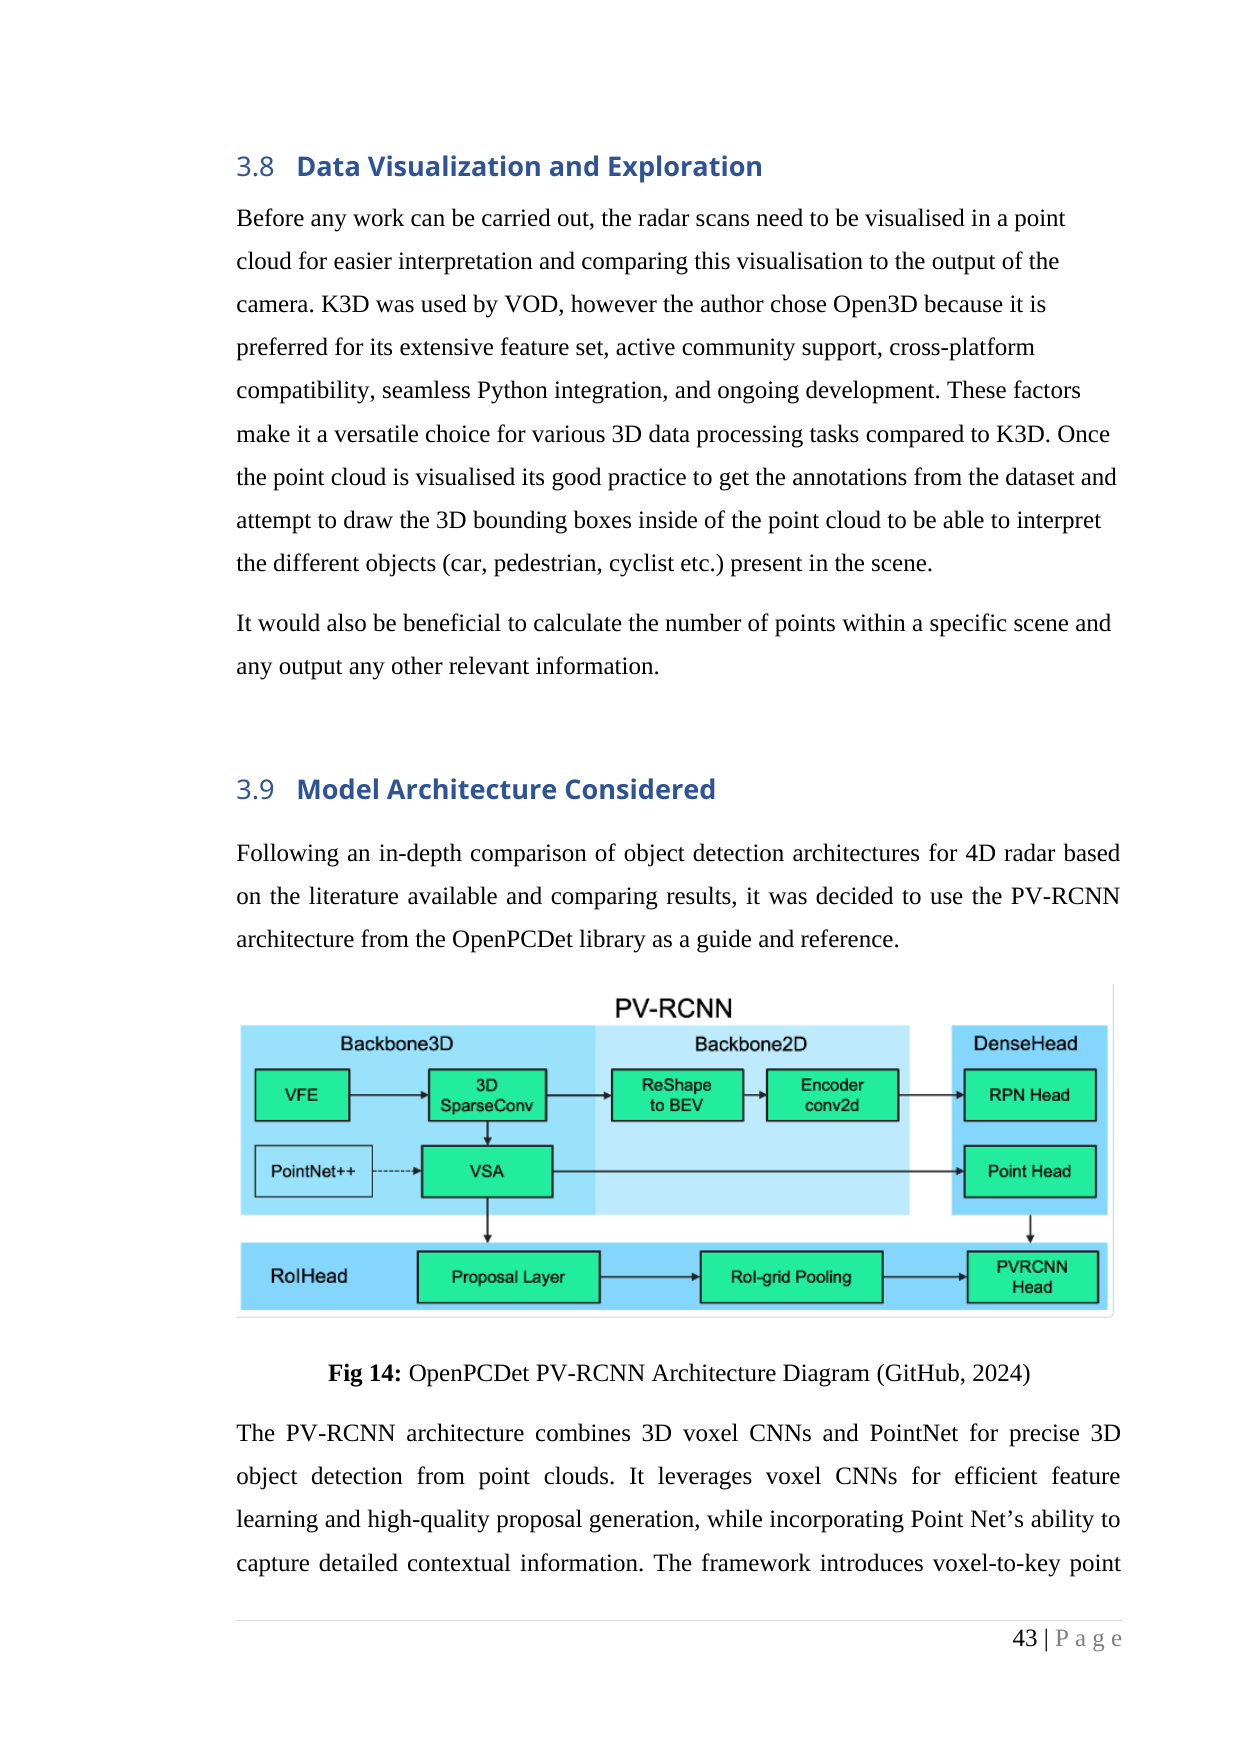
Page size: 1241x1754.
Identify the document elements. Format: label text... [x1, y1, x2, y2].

text Fig 14: OpenPCDet PV-RCNN Architecture Diagram (GitHub, 2024) [236, 1358, 1122, 1387]
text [236, 1418, 1122, 1576]
picture [236, 984, 1123, 1328]
text It would also be beneficial to calculate the number of points within a specific scene and any output any other relevant information. [236, 608, 1122, 680]
text Following an in-depth comparison of object detection architectures for 4D radar based on the literature available and comparing results, it was decided to use the PV-RCNN architecture from the OpenPCDet library as a guide and reference. [236, 838, 1122, 953]
subtitle Model Architecture Considered [236, 771, 1122, 807]
text Before any work can be carried out, the radar scans need to be visualised in a point cloud for easier interpretation and comparing this visualisation to the output of the camera. K3D was used by VOD, however the author chose Open3D because it is preferred for its extensive feature set, active community support, cross-platform compatibility, seamless Python integration, and ongoing development. These factors make it a versatile choice for various 3D data processing tasks compared to K3D. Once the point cloud is visualised its good practice to get the annotations from the dataset and attempt to draw the 3D bounding boxes inside of the point cloud to be able to interpret the different objects (car, pedestrian, cyclist etc.) present in the scene. [236, 203, 1122, 577]
subtitle Data Visualization and Exploration [236, 148, 1122, 184]
